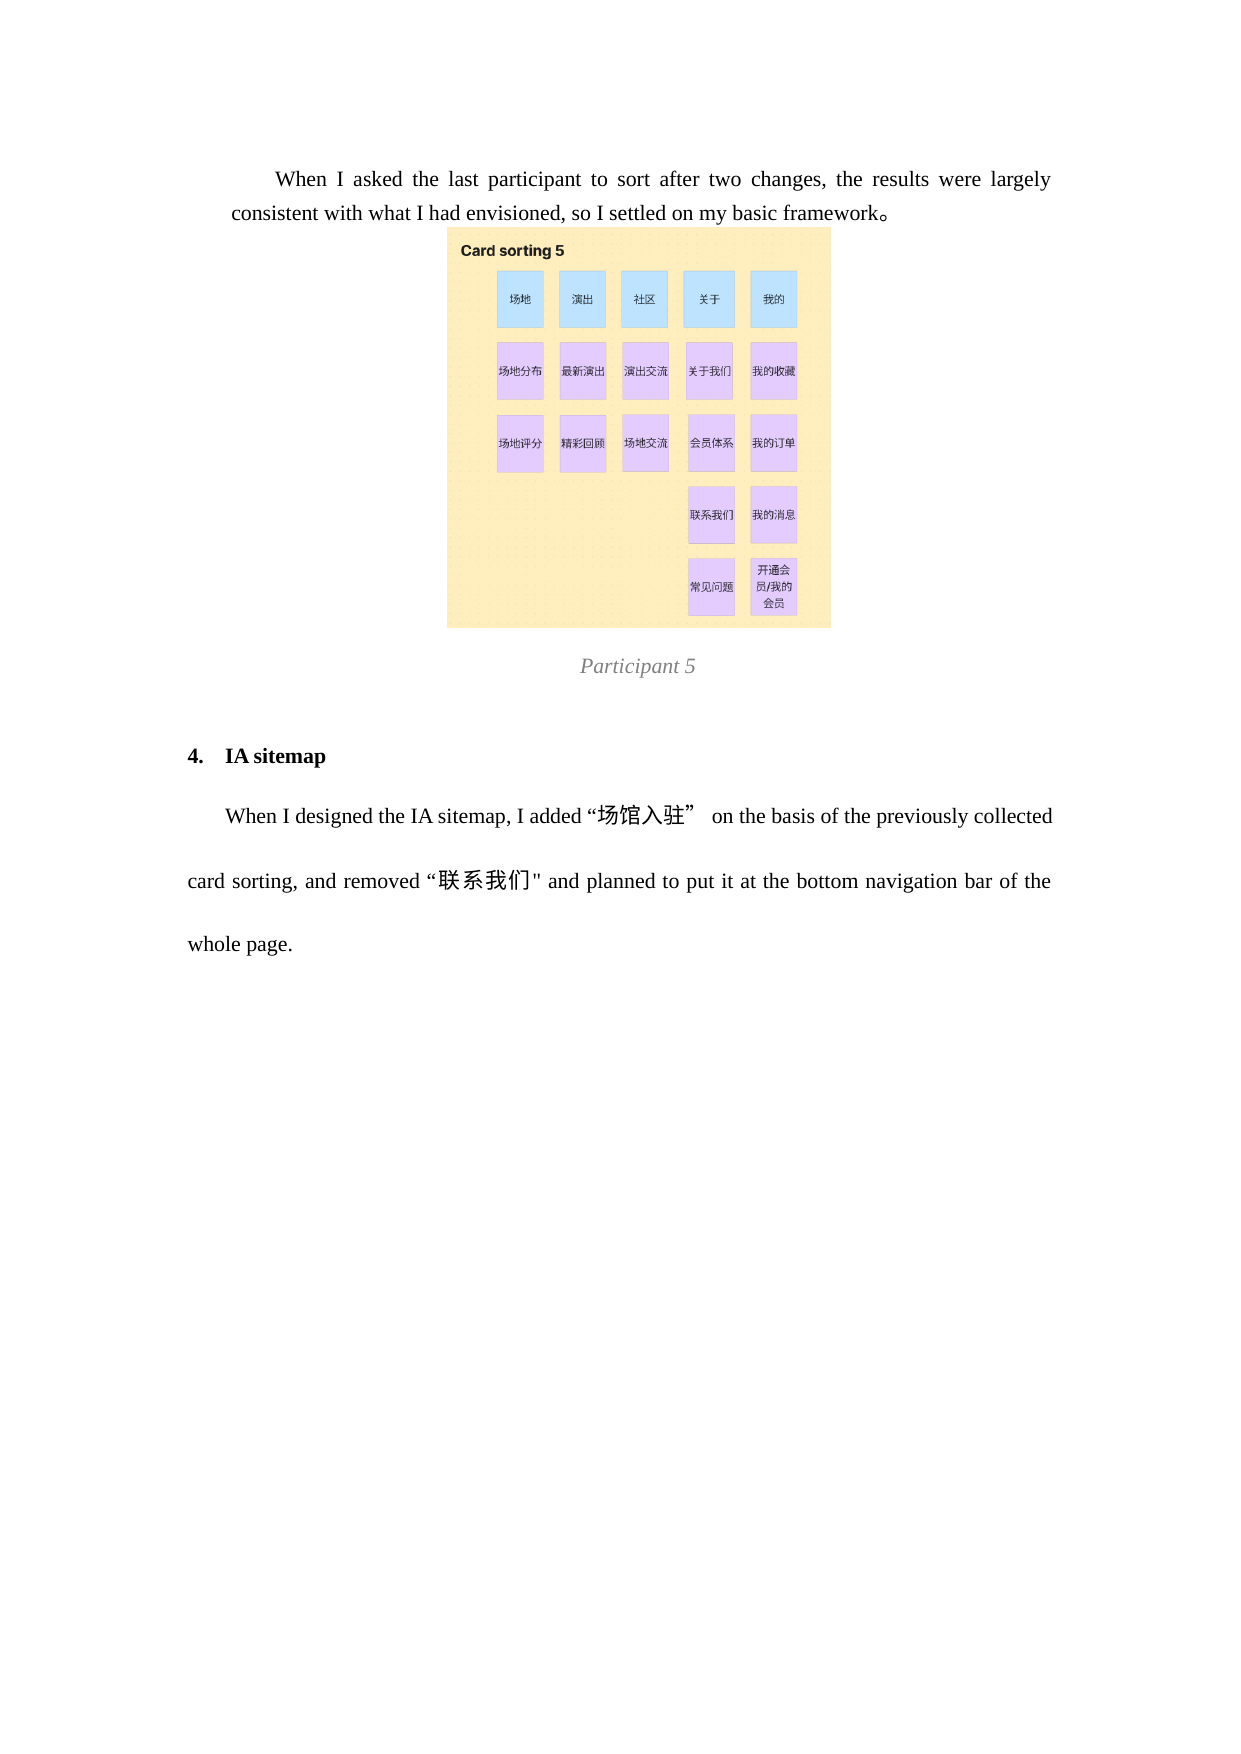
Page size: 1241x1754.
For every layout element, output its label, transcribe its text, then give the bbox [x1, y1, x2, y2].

list Participant 5 [225, 649, 1053, 682]
text When I designed the IA sitemap, I added “场馆入驻” on the basis of the previously collected card sorting, and removed “联系我们" and planned to put it at the bottom navigation bar of the whole page. [187, 797, 1053, 960]
picture [447, 227, 831, 628]
list IA sitemap [187, 740, 1053, 772]
list When I asked the last participant to sort after two changes, the results were largely consistent with what I had envisioned, so I settled on my basic framework。 [231, 162, 1053, 227]
